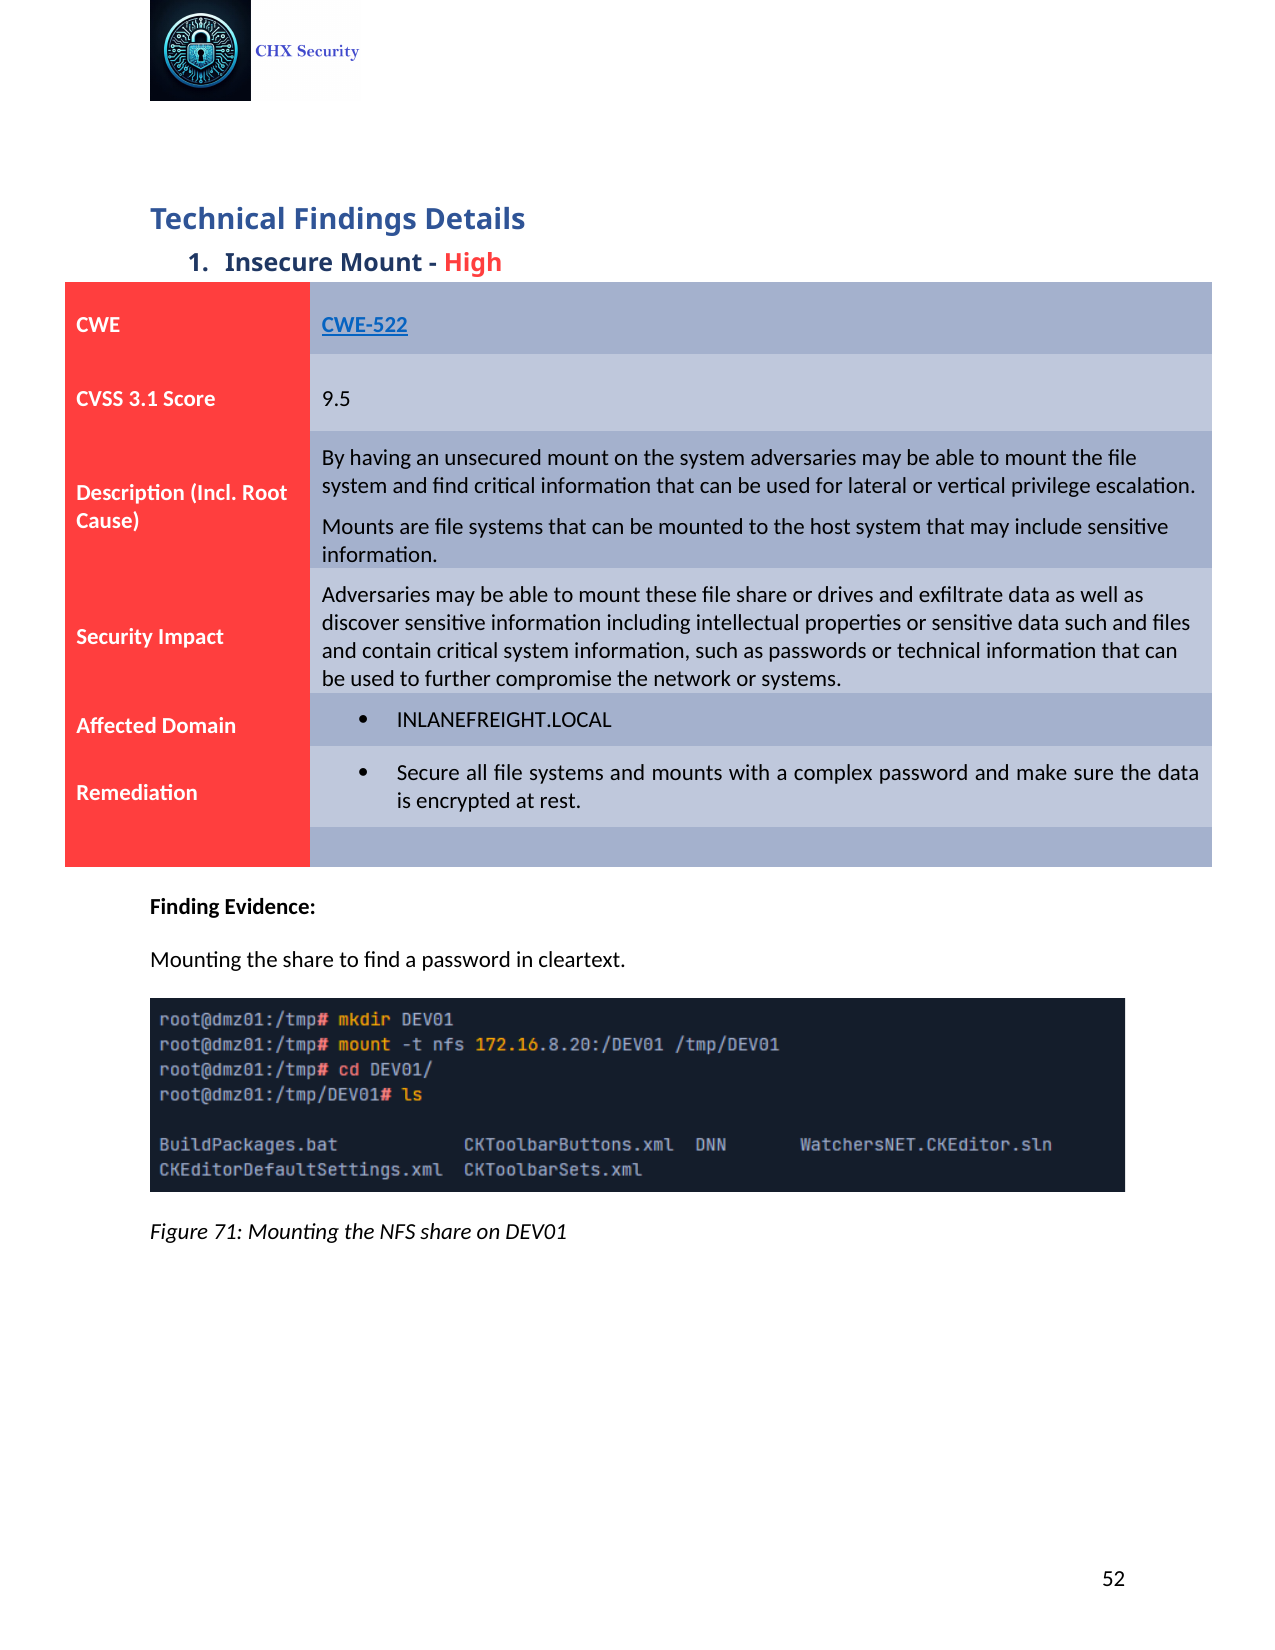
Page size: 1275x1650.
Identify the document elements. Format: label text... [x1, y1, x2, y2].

text Figure 71: Mounting the NFS share on DEV01 [150, 1217, 1125, 1245]
table_header CWE [65, 282, 310, 354]
table_cell Description (Incl. Root Cause) [65, 431, 310, 568]
table_cell 9.5 [310, 354, 1212, 431]
picture [150, 0, 361, 101]
table_cell Secure all file systems and mounts with a complex password and make sure the data is encrypted at rest. [310, 746, 1212, 827]
picture [150, 998, 1125, 1192]
table_cell CVSS 3.1 Score [65, 354, 310, 431]
table_cell INLANEFREIGHT.LOCAL [310, 693, 1212, 746]
table_cell By having an unsecured mount on the system adversaries may be able to mount the file system and find critical information that can be used for lateral or vertical privilege escalation. Mounts are file systems that can be mounted to the host system that may include sensitive information. [310, 431, 1212, 568]
text Finding Evidence: [150, 892, 1125, 920]
table_cell Remediation [65, 746, 310, 827]
text Mounting the share to find a password in cleartext. [150, 945, 1125, 973]
subtitle Insecure Mount - High [187, 245, 1125, 279]
table_cell Security Impact [65, 568, 310, 693]
table_cell Adversaries may be able to mount these file share or drives and exfiltrate data as well as discover sensitive information including intellectual properties or sensitive data such and files and contain critical system information, such as passwords or technical information that can be used to further compromise the network or systems. [310, 568, 1212, 693]
table_cell [310, 827, 1212, 867]
subtitle Technical Findings Details [150, 198, 1125, 238]
table_cell [65, 827, 310, 867]
table_cell Affected Domain [65, 693, 310, 746]
table_header CWE-522 [310, 282, 1212, 354]
